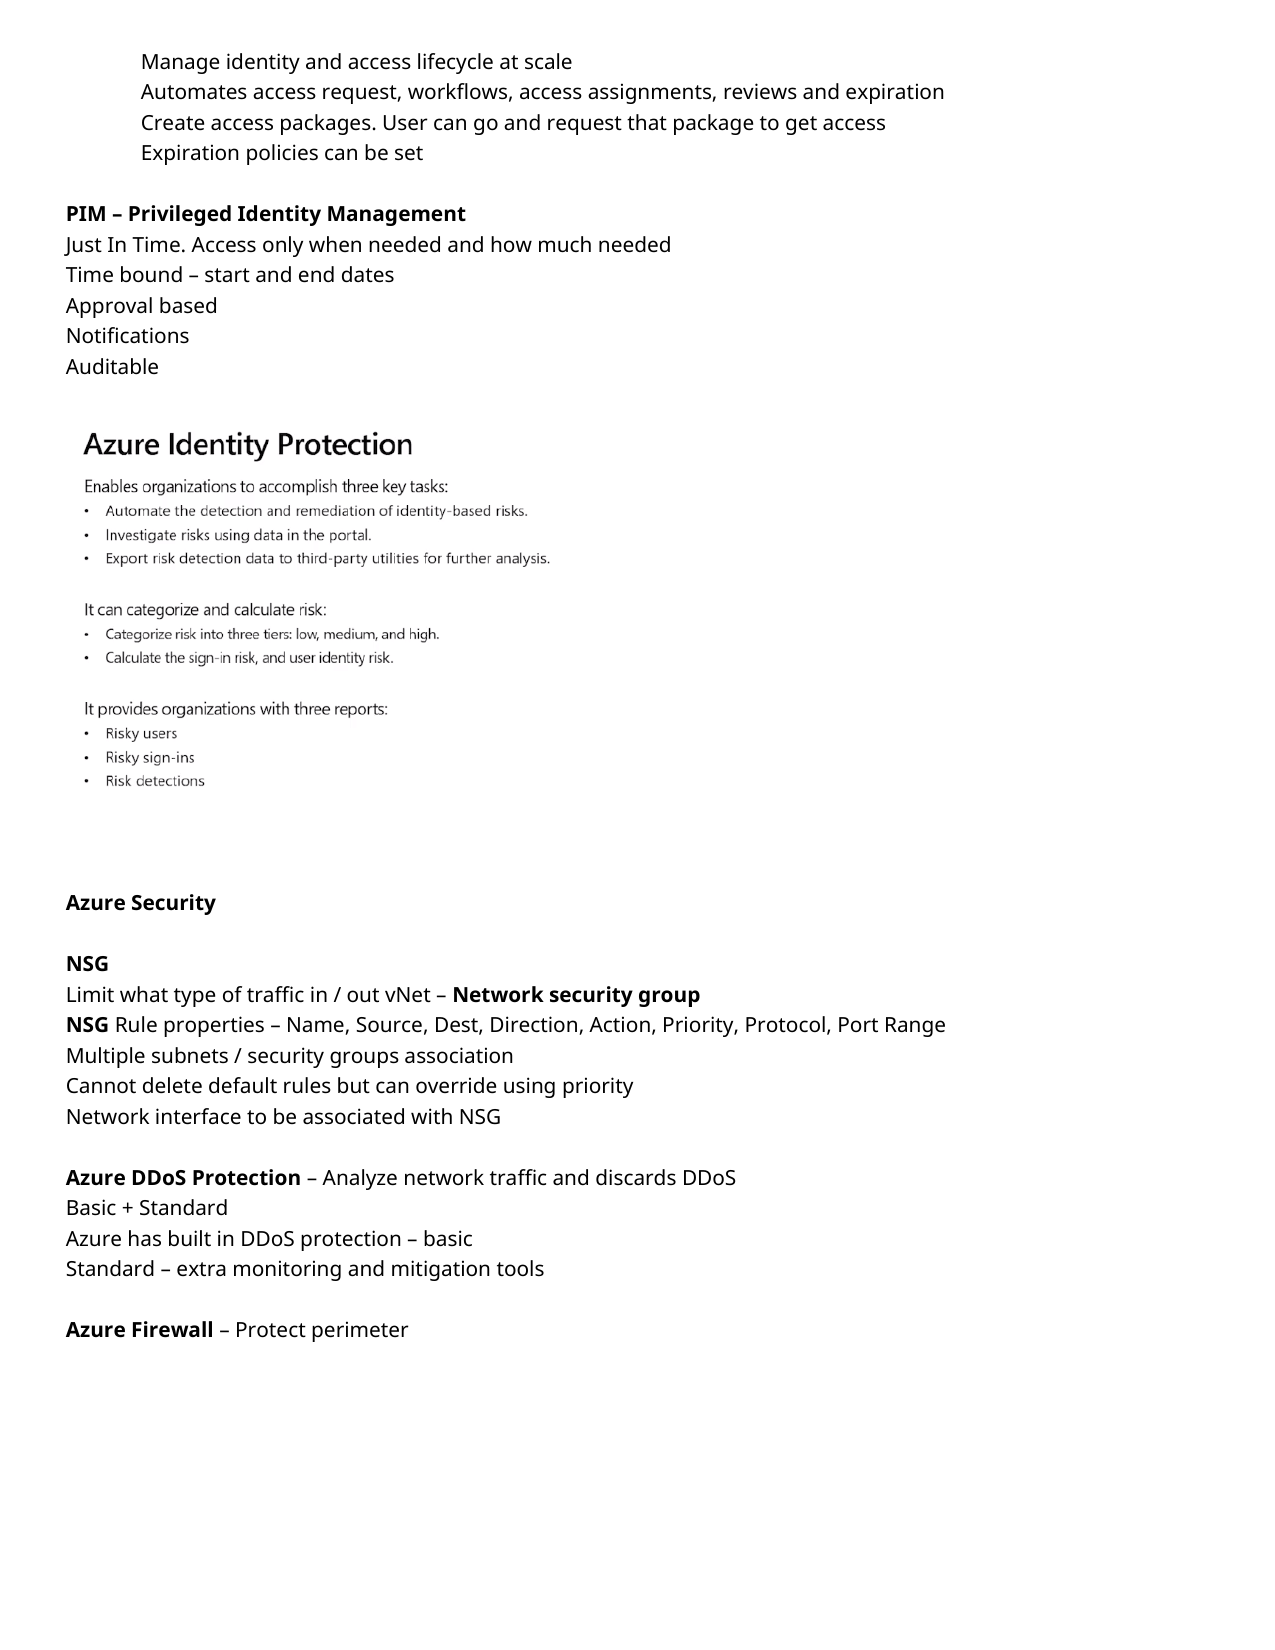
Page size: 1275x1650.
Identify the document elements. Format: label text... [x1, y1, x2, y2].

text Approval based [66, 291, 1125, 319]
text Just In Time. Access only when needed and how much needed [66, 230, 1125, 258]
text Limit what type of traffic in / out vNet – Network security group [66, 980, 1125, 1008]
text Azure has built in DDoS protection – basic [66, 1224, 1125, 1252]
text Manage identity and access lifecycle at scale [66, 47, 1125, 75]
text Time bound – start and end dates [66, 261, 1125, 289]
text Auditable [66, 352, 1125, 381]
text Expiration policies can be set [66, 138, 1125, 167]
text Azure Firewall – Protect perimeter [66, 1316, 1125, 1344]
text Notifications [66, 322, 1125, 350]
text Create access packages. User can go and request that package to get access [66, 108, 1125, 136]
text Basic + Standard [66, 1193, 1125, 1222]
text PIM – Privileged Identity Management [66, 199, 1125, 228]
text Automates access request, workflows, access assignments, reviews and expiration [66, 77, 1125, 106]
text Network interface to be associated with NSG [66, 1102, 1125, 1130]
text Cannot delete default rules but can override using priority [66, 1071, 1125, 1100]
text Multiple subnets / security groups association [66, 1041, 1125, 1069]
text NSG [66, 949, 1125, 978]
text Standard – extra monitoring and mitigation tools [66, 1254, 1125, 1283]
text Azure DDoS Protection – Analyze network traffic and discards DDoS [66, 1163, 1125, 1191]
picture [65, 413, 567, 826]
text Azure Security [66, 888, 1125, 917]
text NSG Rule properties – Name, Source, Dest, Direction, Action, Priority, Protocol, Port Range [66, 1010, 1125, 1039]
